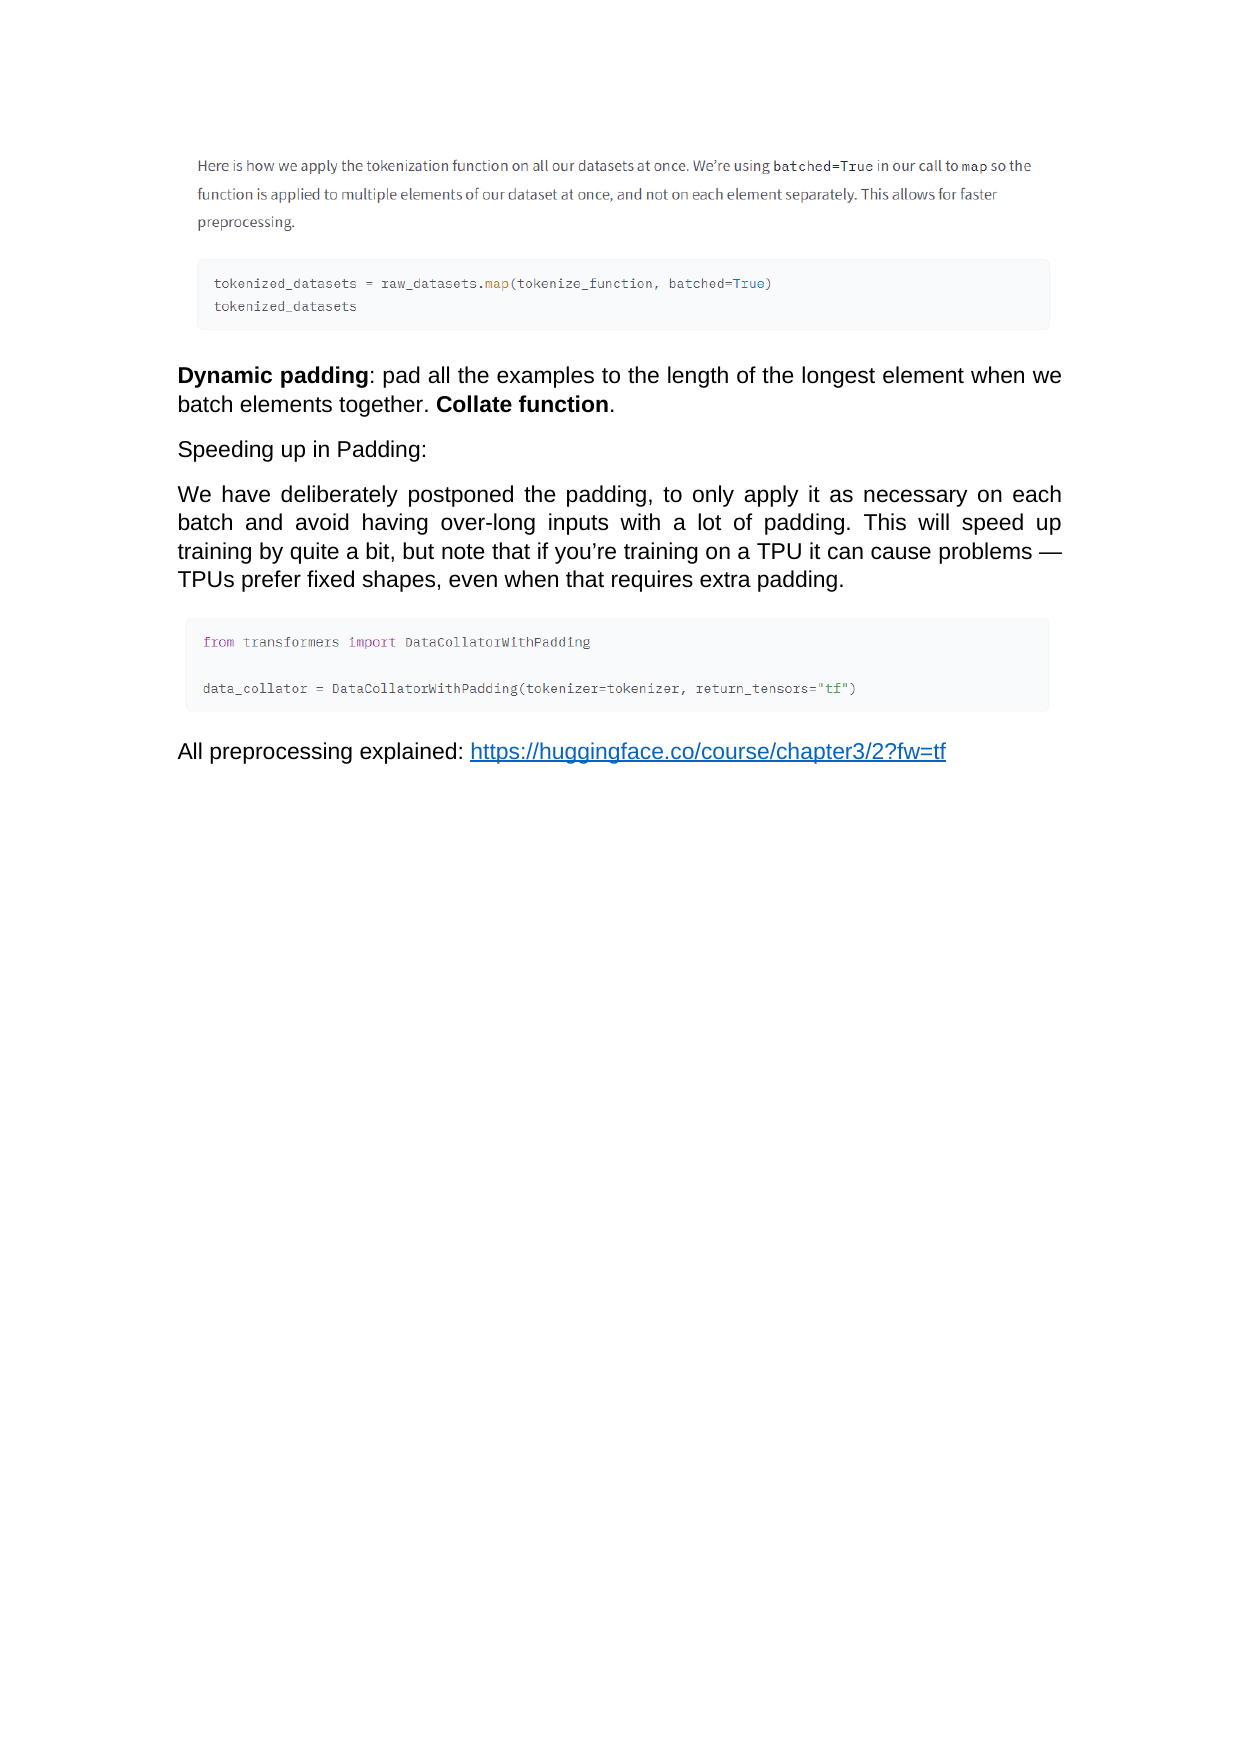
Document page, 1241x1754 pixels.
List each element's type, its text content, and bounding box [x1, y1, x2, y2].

text Speeding up in Padding: [177, 436, 1063, 462]
text Dynamic padding: pad all the examples to the length of the longest element when we batch elements together. Collate function. [177, 362, 1063, 417]
text All preprocessing explained: https://huggingface.co/course/chapter3/2?fw=tf [177, 738, 1063, 764]
picture [177, 147, 1063, 344]
text We have deliberately postponed the padding, to only apply it as necessary on each batch and avoid having over-long inputs with a lot of padding. This will speed up training by quite a bit, but note that if you’re training on a TPU it can cause problems — TPUs prefer fixed shapes, even when that requires extra padding. [177, 481, 1063, 593]
picture [177, 611, 1063, 719]
